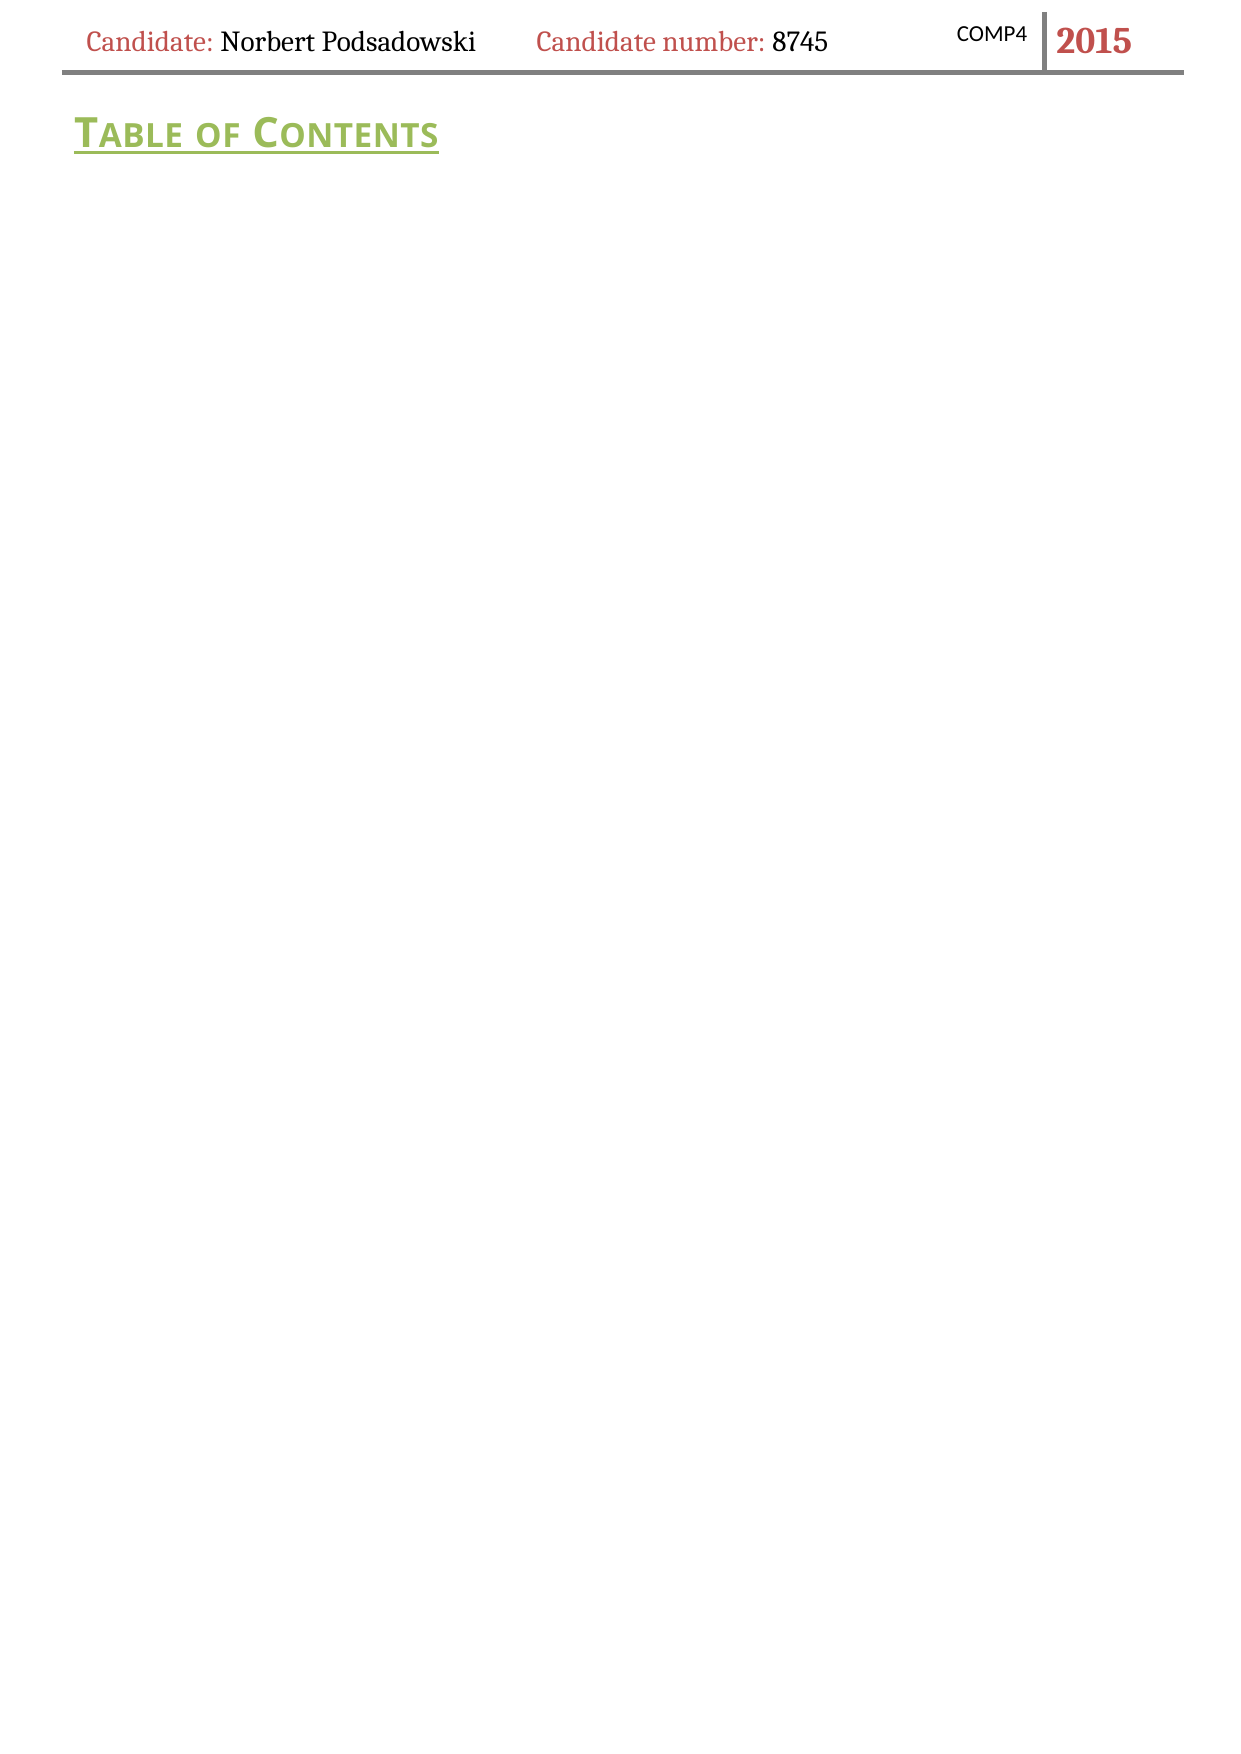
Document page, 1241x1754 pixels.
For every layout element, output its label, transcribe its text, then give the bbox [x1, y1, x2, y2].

text Table of Contents [74, 103, 1196, 159]
